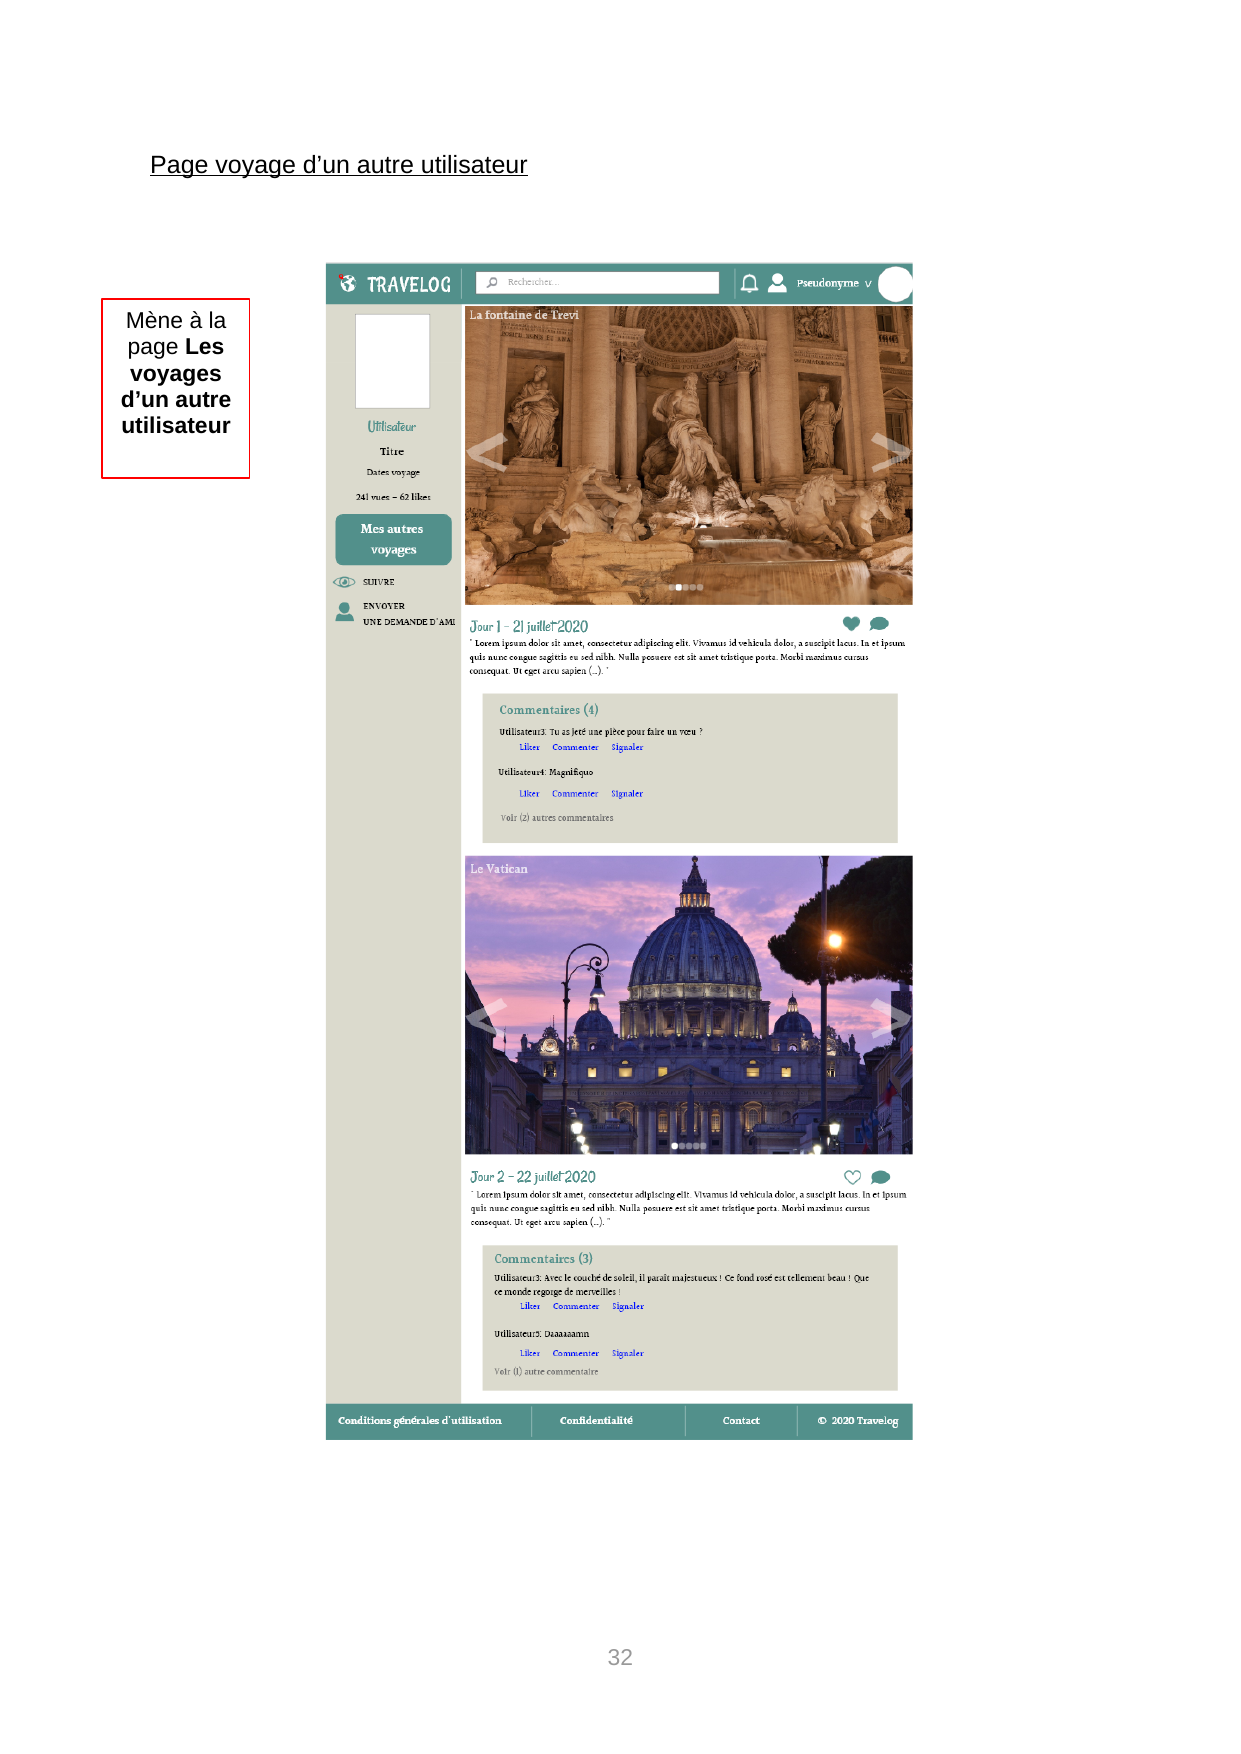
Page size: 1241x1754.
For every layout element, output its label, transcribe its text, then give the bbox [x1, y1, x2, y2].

picture [325, 262, 913, 1437]
text Page voyage d’un autre utilisateur [150, 150, 1090, 179]
